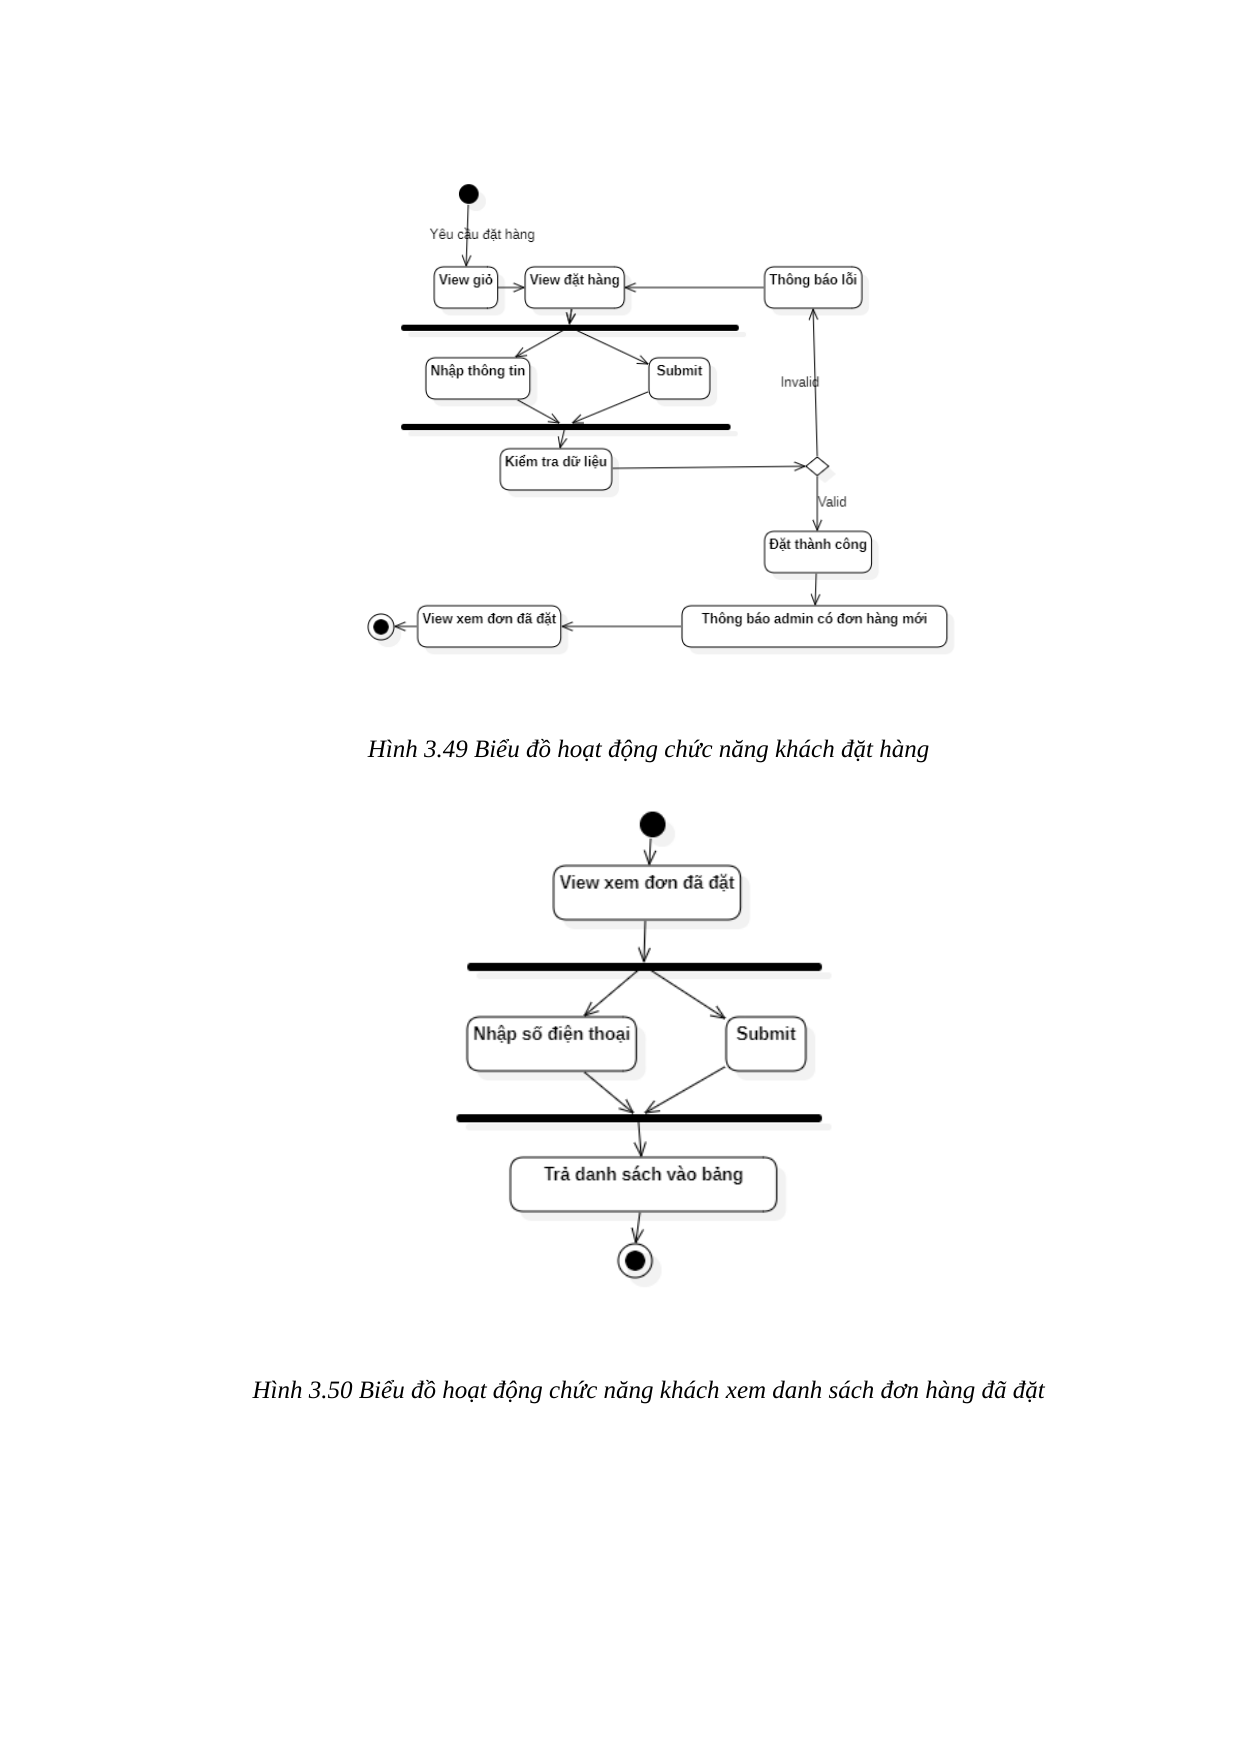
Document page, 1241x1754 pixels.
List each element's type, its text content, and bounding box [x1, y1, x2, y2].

text Hình . Biểu đồ hoạt động chức năng khách đặt hàng [177, 734, 1122, 762]
text Hình . Biểu đồ hoạt động chức năng khách xem danh sách đơn hàng đã đặt [177, 1376, 1122, 1404]
picture [332, 147, 967, 706]
picture [253, 775, 1046, 1348]
